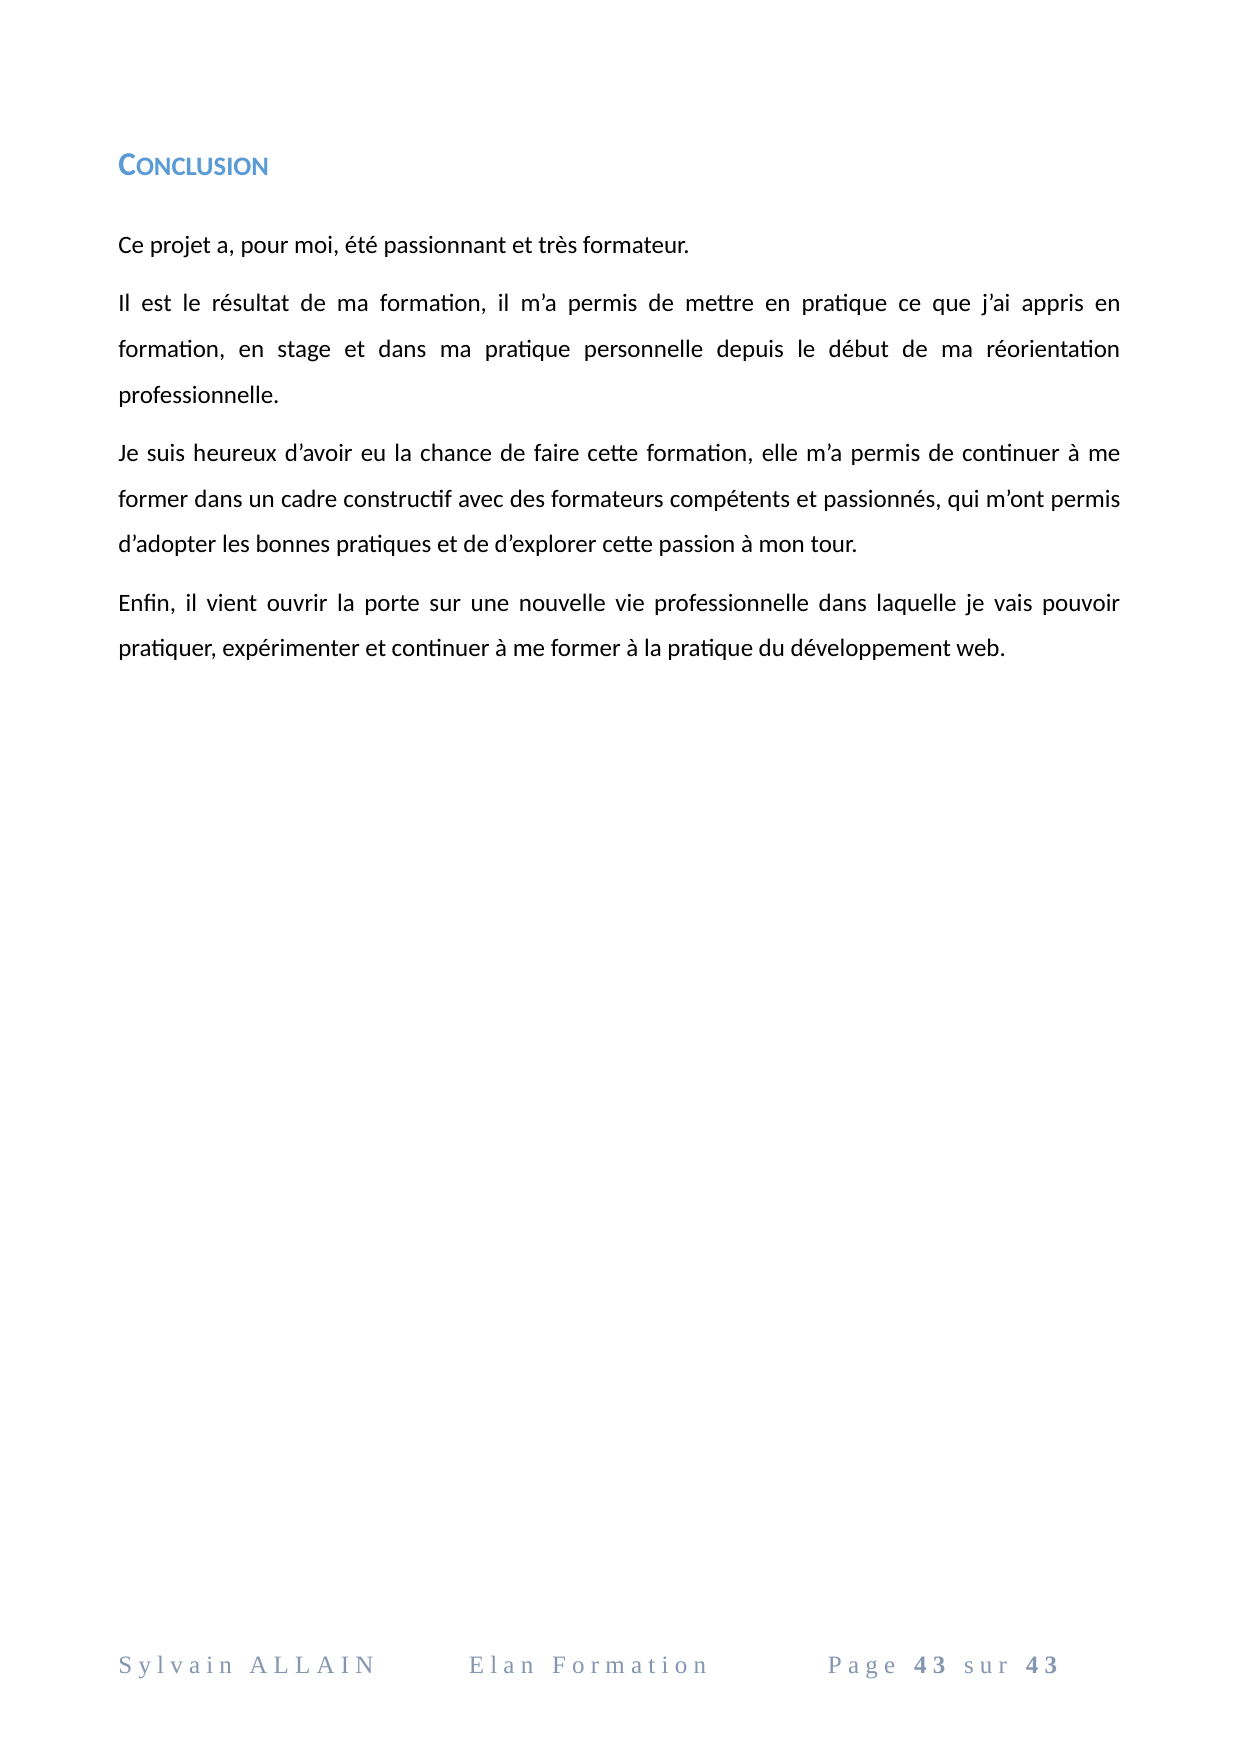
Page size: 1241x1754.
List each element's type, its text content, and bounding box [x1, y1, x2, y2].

text Je suis heureux d’avoir eu la chance de faire cette formation, elle m’a permis de continuer à me former dans un cadre constructif avec des formateurs compétents et passionnés, qui m’ont permis d’adopter les bonnes pratiques et de d’explorer cette passion à mon tour. [118, 437, 1122, 559]
text Il est le résultat de ma formation, il m’a permis de mettre en pratique ce que j’ai appris en formation, en stage et dans ma pratique personnelle depuis le début de ma réorientation professionnelle. [118, 287, 1122, 409]
text Enfin, il vient ouvrir la porte sur une nouvelle vie professionnelle dans laquelle je vais pouvoir pratiquer, expérimenter et continuer à me former à la pratique du développement web. [118, 587, 1122, 663]
text Conclusion [118, 143, 1122, 184]
text Ce projet a, pour moi, été passionnant et très formateur. [118, 229, 1122, 260]
